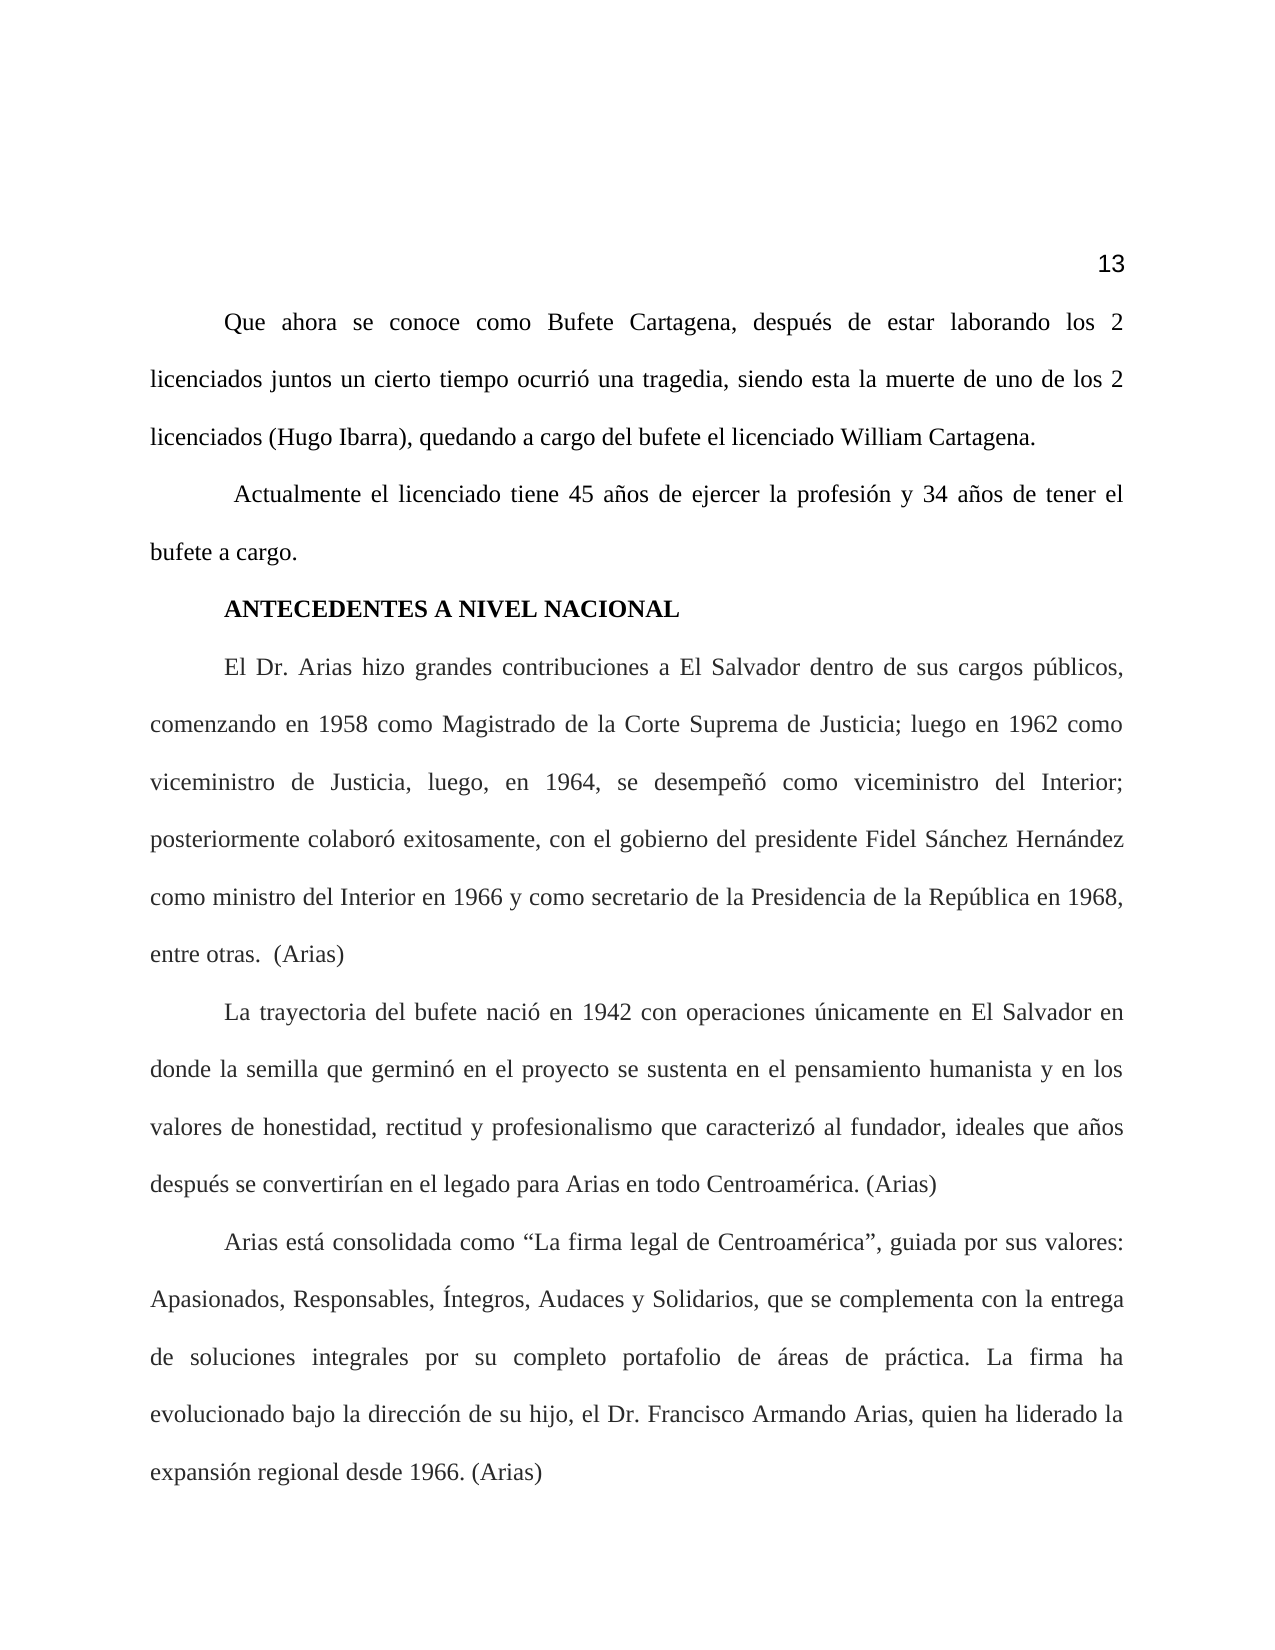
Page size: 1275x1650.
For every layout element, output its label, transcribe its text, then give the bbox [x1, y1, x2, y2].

text Que ahora se conoce como Bufete Cartagena, después de estar laborando los 2 licenciados juntos un cierto tiempo ocurrió una tragedia, siendo esta la muerte de uno de los 2 licenciados (Hugo Ibarra), quedando a cargo del bufete el licenciado William Cartagena. [150, 307, 1125, 451]
text Arias está consolidada como “La firma legal de Centroamérica”, guiada por sus valores: Apasionados, Responsables, Íntegros, Audaces y Solidarios, que se complementa con la entrega de soluciones integrales por su completo portafolio de áreas de práctica. La firma ha evolucionado bajo la dirección de su hijo, el Dr. Francisco Armando Arias, quien ha liderado la expansión regional desde 1966. (Arias) [150, 1227, 1125, 1486]
text La trayectoria del bufete nació en 1942 con operaciones únicamente en El Salvador en donde la semilla que germinó en el proyecto se sustenta en el pensamiento humanista y en los valores de honestidad, rectitud y profesionalismo que caracterizó al fundador, ideales que años después se convertirían en el legado para Arias en todo Centroamérica. (Arias) [150, 997, 1125, 1198]
text Actualmente el licenciado tiene 45 años de ejercer la profesión y 34 años de tener el bufete a cargo. [150, 479, 1125, 566]
text El Dr. Arias hizo grandes contribuciones a El Salvador dentro de sus cargos públicos, comenzando en 1958 como Magistrado de la Corte Suprema de Justicia; luego en 1962 como viceministro de Justicia, luego, en 1964, se desempeñó como viceministro del Interior; posteriormente colaboró exitosamente, con el gobierno del presidente Fidel Sánchez Hernández como ministro del Interior en 1966 y como secretario de la Presidencia de la República en 1968, entre otras. (Arias) [150, 652, 1125, 968]
text ANTECEDENTES A NIVEL NACIONAL [150, 594, 1125, 623]
